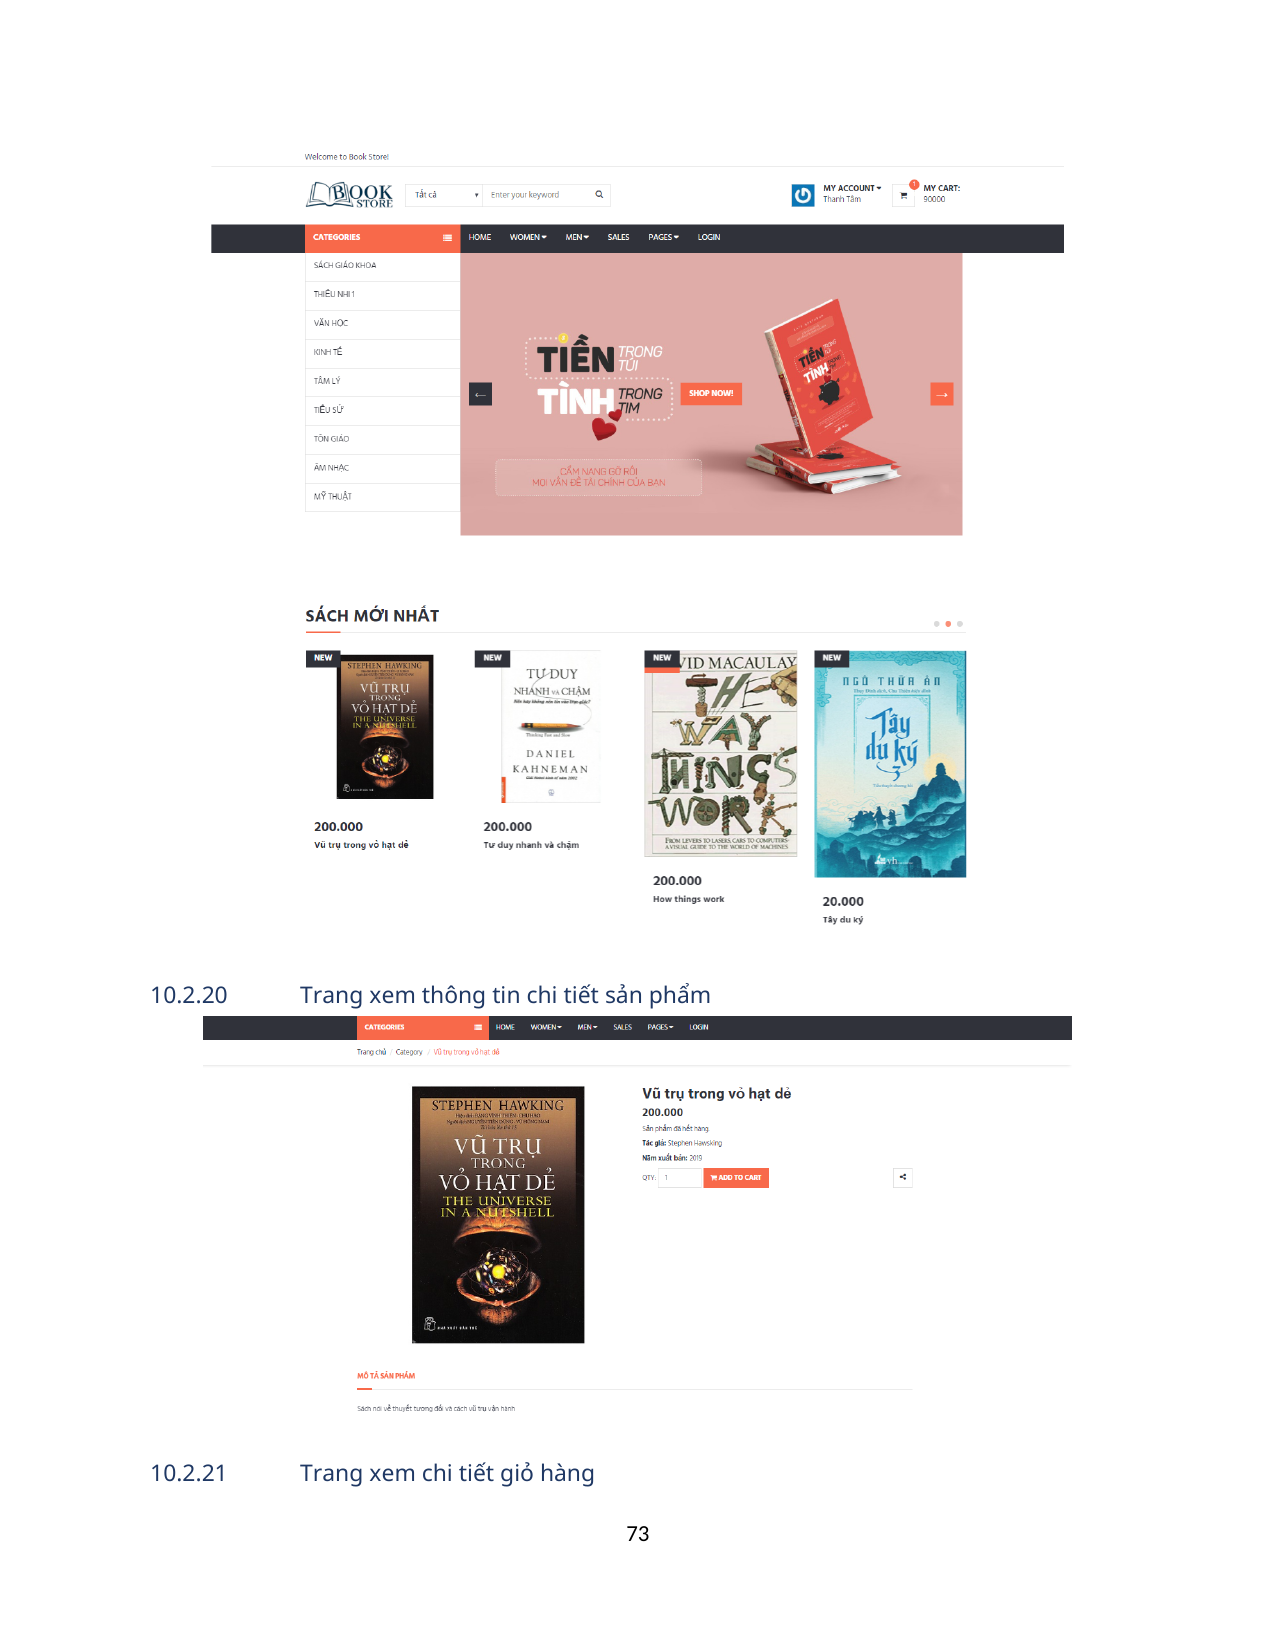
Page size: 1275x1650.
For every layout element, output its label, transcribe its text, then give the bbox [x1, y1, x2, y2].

picture [211, 150, 1064, 555]
list Trang xem chi tiết giỏ hàng [150, 1457, 1125, 1488]
picture [203, 1013, 1072, 1425]
picture [209, 573, 1066, 961]
list Trang xem thông tin chi tiết sản phẩm [150, 979, 1125, 1011]
